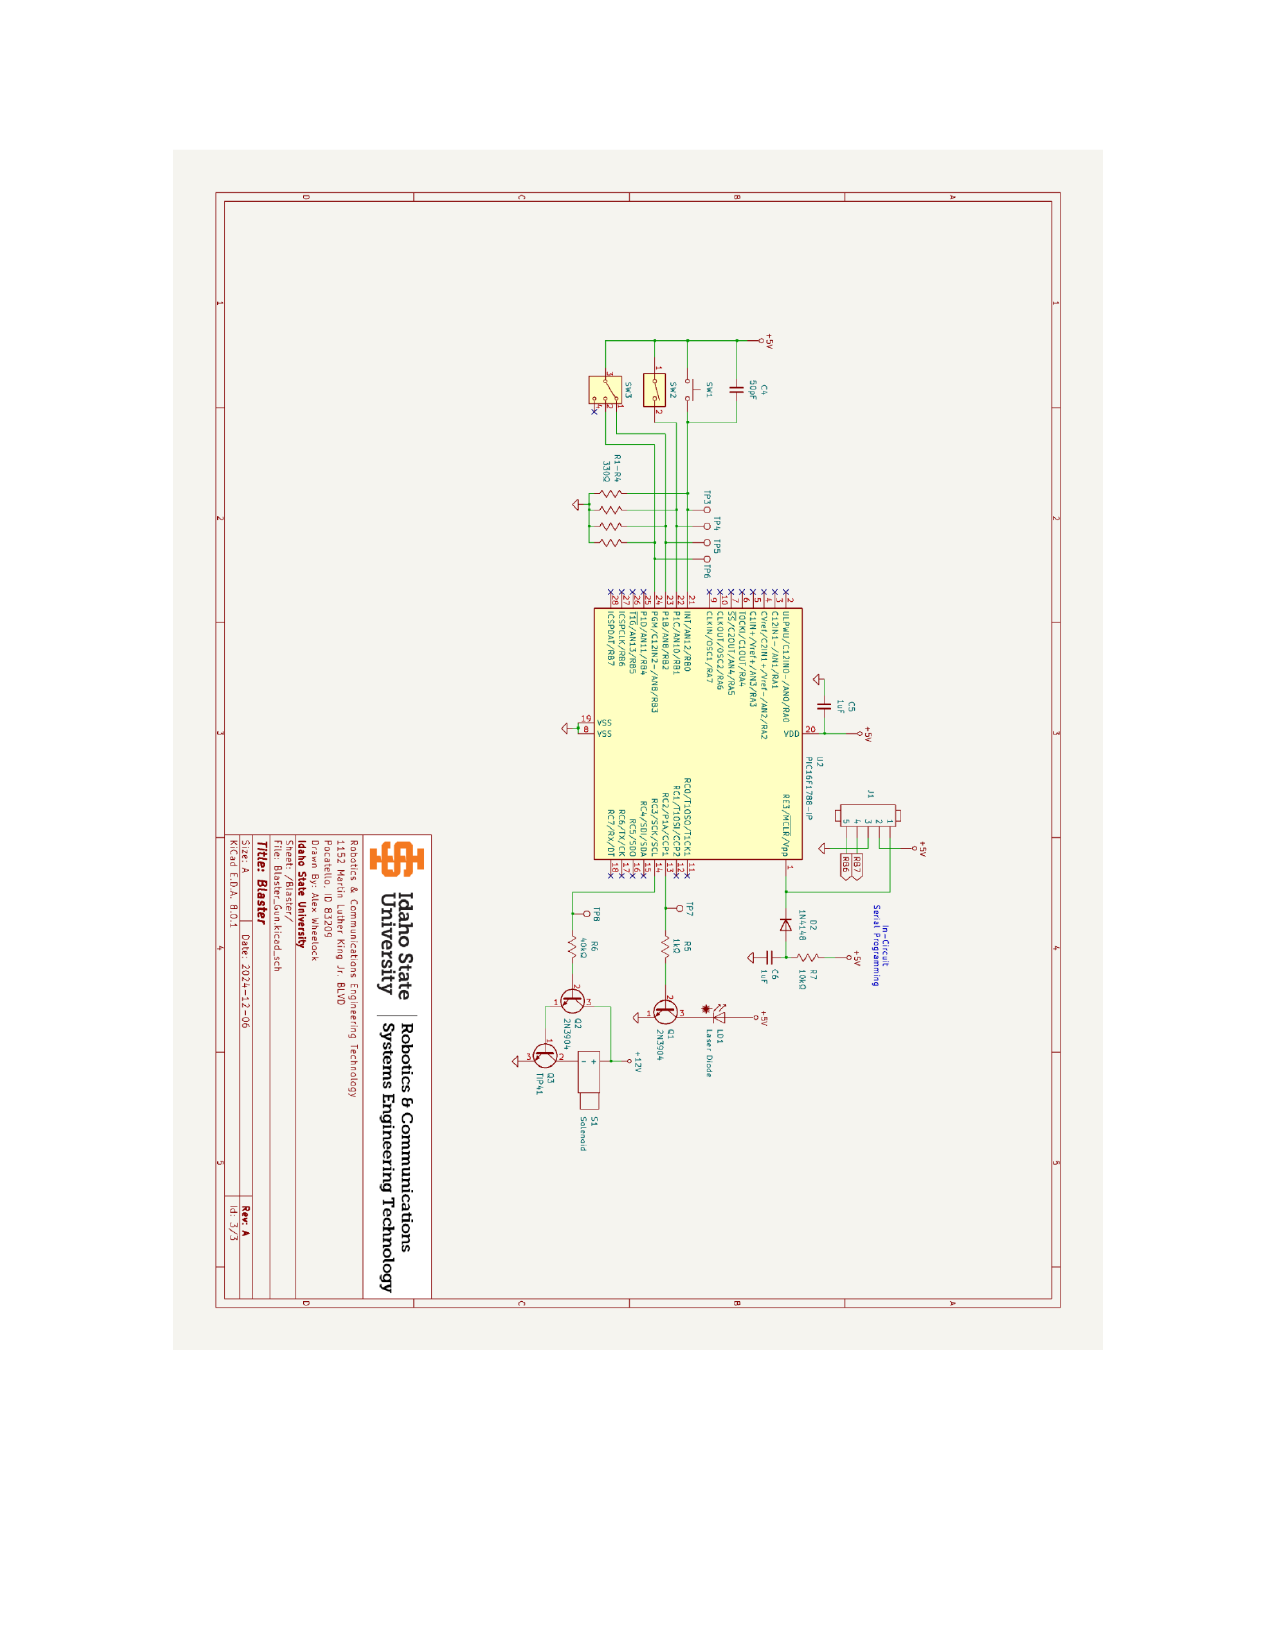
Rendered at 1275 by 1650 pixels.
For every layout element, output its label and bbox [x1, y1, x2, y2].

picture [174, 151, 1103, 1350]
